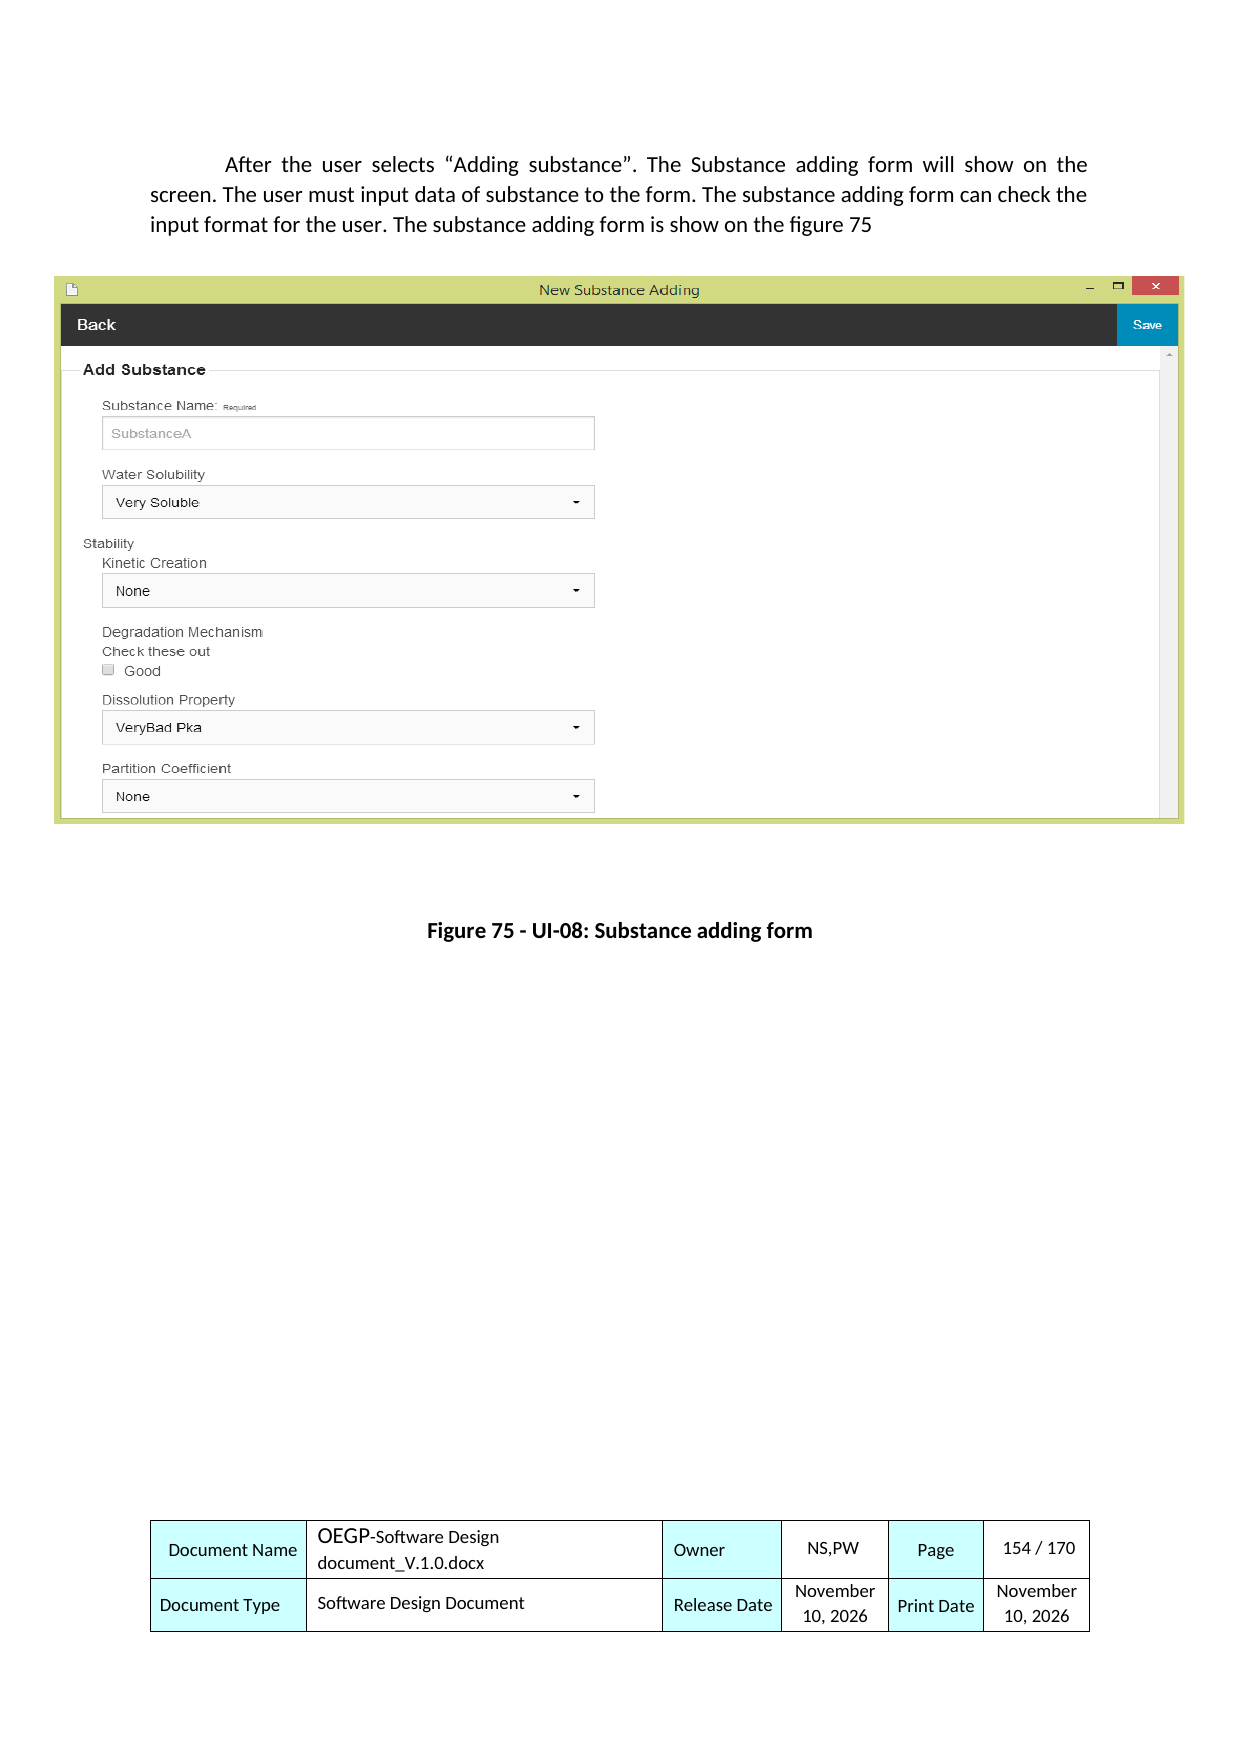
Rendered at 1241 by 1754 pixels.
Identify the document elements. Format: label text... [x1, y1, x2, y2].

picture [53, 276, 1183, 823]
text After the user selects “Adding substance”. The Substance adding form will show on the screen. The user must input data of substance to the form. The substance adding form can check the input format for the user. The substance adding form is show on the figure 75 [150, 150, 1090, 238]
text Figure 75 - UI-08: Substance adding form [150, 916, 1090, 944]
